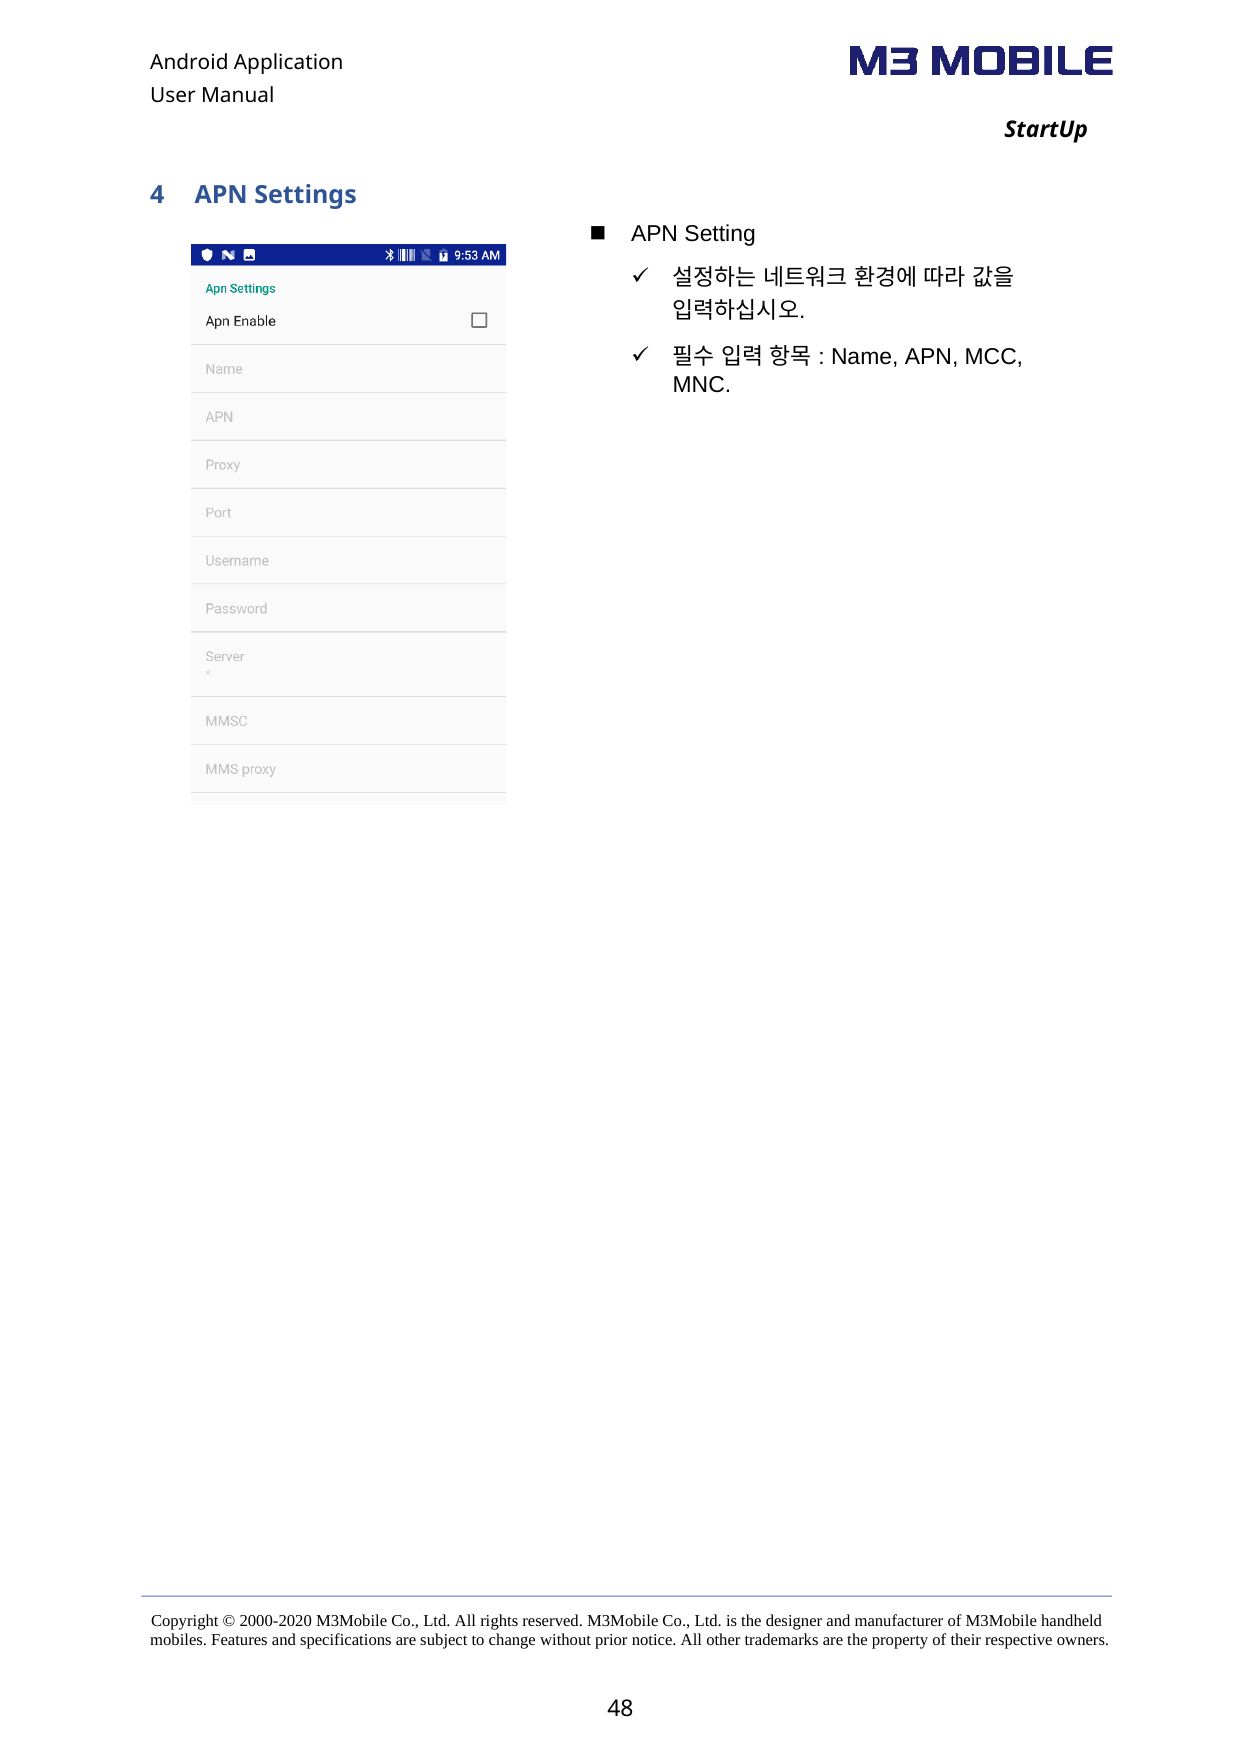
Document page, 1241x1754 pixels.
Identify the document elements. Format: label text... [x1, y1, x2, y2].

picture [191, 244, 507, 805]
table_header APN Setting 설정하는 네트워크 환경에 따라 값을 입력하십시오. 필수 입력 항목 : Name, APN, MCC, MNC. [536, 220, 1068, 809]
table_header [161, 220, 536, 809]
subtitle APN Settings [150, 177, 1090, 211]
picture [850, 46, 1113, 75]
